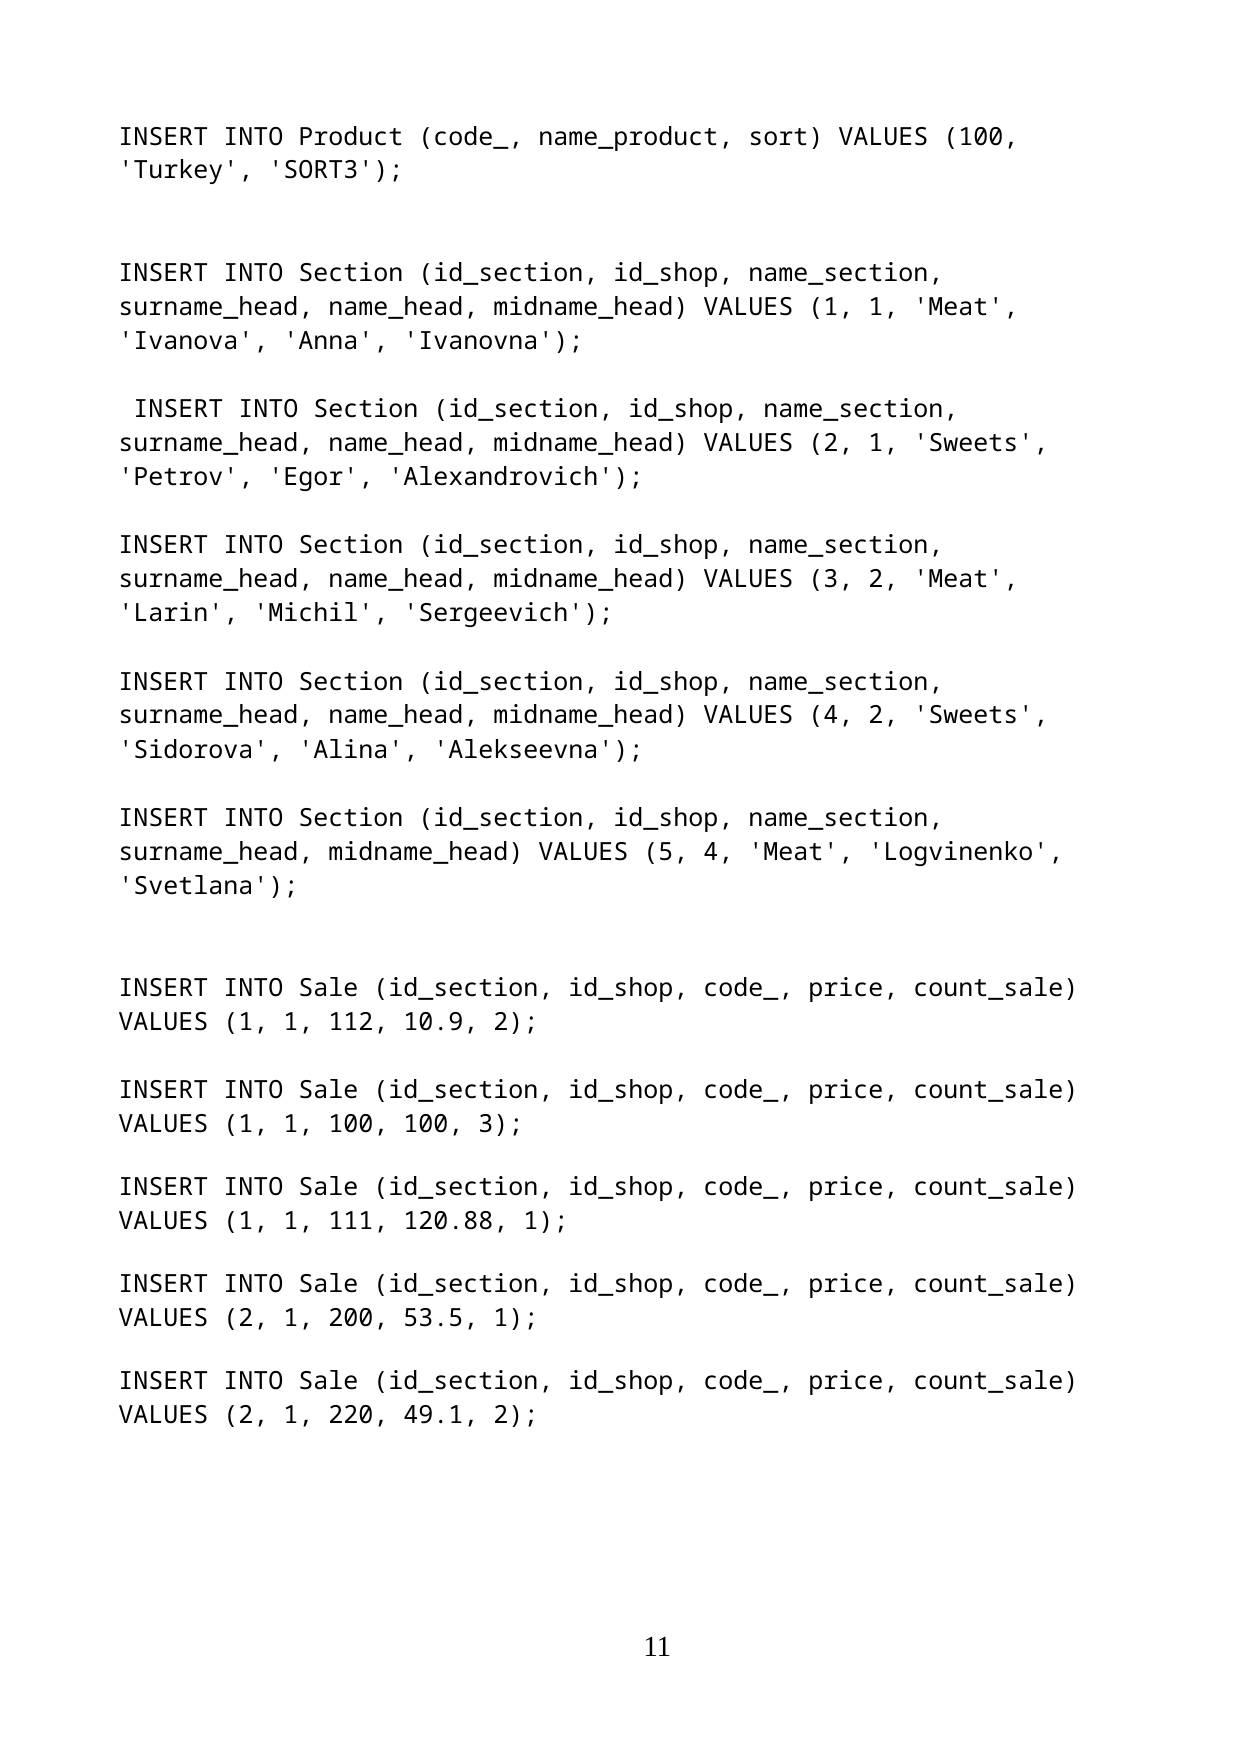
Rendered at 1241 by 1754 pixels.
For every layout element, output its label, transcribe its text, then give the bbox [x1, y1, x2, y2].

text INSERT INTO Sale (id_section, id_shop, code_, price, count_sale) VALUES (1, 1, 111, 120.88, 1); [118, 1169, 1122, 1237]
text INSERT INTO Sale (id_section, id_shop, code_, price, count_sale) VALUES (2, 1, 200, 53.5, 1); [118, 1266, 1122, 1334]
text INSERT INTO Section (id_section, id_shop, name_section, surname_head, name_head, midname_head) VALUES (4, 2, 'Sweets', 'Sidorova', 'Alina', 'Alekseevna'); [118, 663, 1122, 765]
text INSERT INTO Sale (id_section, id_shop, code_, price, count_sale) VALUES (1, 1, 100, 100, 3); [118, 1072, 1122, 1140]
text INSERT INTO Sale (id_section, id_shop, code_, price, count_sale) VALUES (1, 1, 112, 10.9, 2); [118, 970, 1122, 1038]
text INSERT INTO Sale (id_section, id_shop, code_, price, count_sale) VALUES (2, 1, 220, 49.1, 2); [118, 1362, 1122, 1431]
text INSERT INTO Section (id_section, id_shop, name_section, surname_head, midname_head) VALUES (5, 4, 'Meat', 'Logvinenko', 'Svetlana'); [118, 799, 1122, 902]
text INSERT INTO Section (id_section, id_shop, name_section, surname_head, name_head, midname_head) VALUES (2, 1, 'Sweets', 'Petrov', 'Egor', 'Alexandrovich'); [118, 391, 1122, 493]
text INSERT INTO Product (code_, name_product, sort) VALUES (100, 'Turkey', 'SORT3'); [118, 118, 1122, 186]
text INSERT INTO Section (id_section, id_shop, name_section, surname_head, name_head, midname_head) VALUES (3, 2, 'Meat', 'Larin', 'Michil', 'Sergeevich'); [118, 527, 1122, 629]
text INSERT INTO Section (id_section, id_shop, name_section, surname_head, name_head, midname_head) VALUES (1, 1, 'Meat', 'Ivanova', 'Anna', 'Ivanovna'); [118, 254, 1122, 357]
